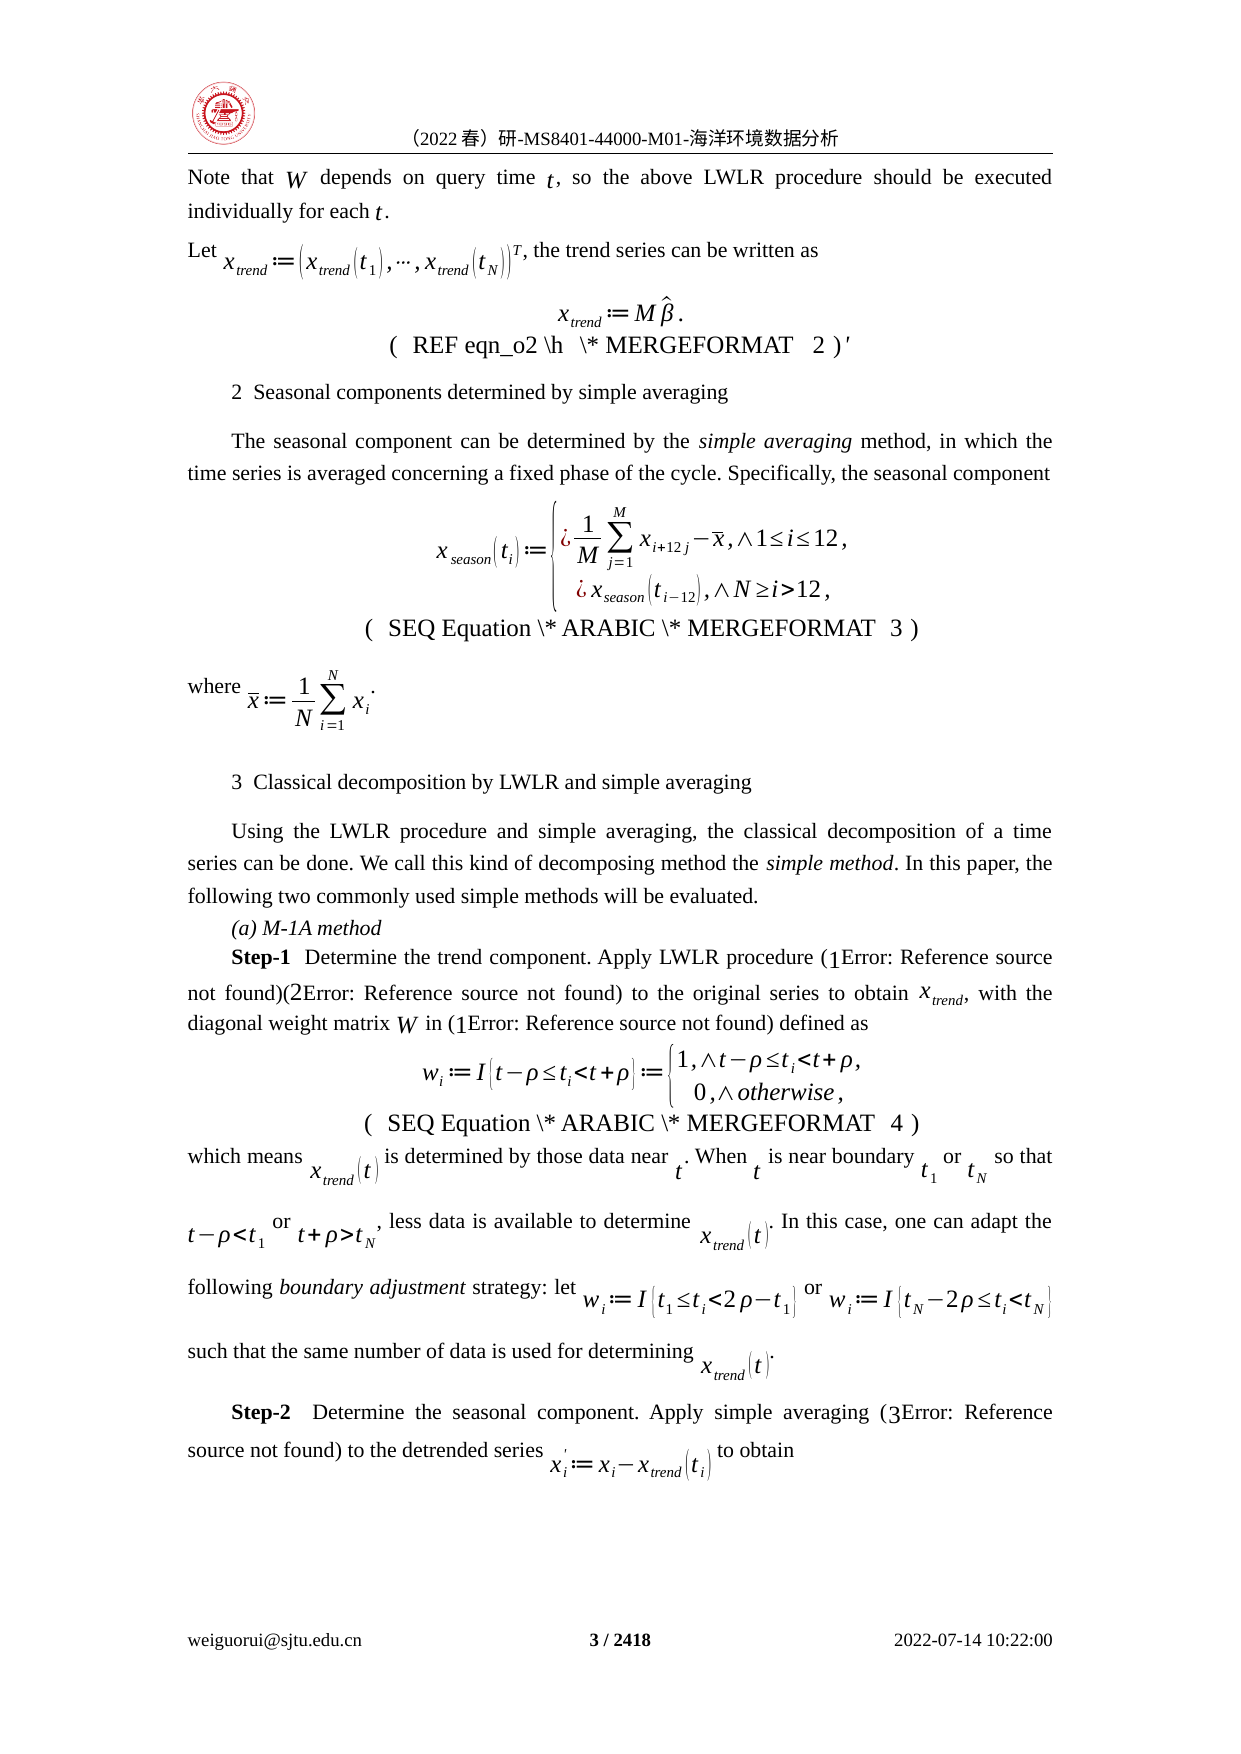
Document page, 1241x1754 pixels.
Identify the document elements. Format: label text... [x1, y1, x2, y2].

text The seasonal component can be determined by the simple averaging method, in which the time series is averaged concerning a fixed phase of the cycle. Specifically, the seasonal component [187, 424, 1053, 489]
text Let , the trend series can be written as [187, 229, 1053, 294]
text which means is determined by those data near . When is near boundary or so that or , less data is available to determine . In this case, one can adapt the following boundary adjustment strategy: let or such that the same number of data is used for determining . [187, 1139, 1053, 1399]
picture [188, 77, 259, 148]
text (a) M-1A method [187, 912, 1053, 944]
text where . [187, 652, 1053, 749]
subtitle Seasonal components determined by simple averaging [231, 375, 1053, 408]
text Note that depends on query time , so the above LWLR procedure should be executed individually for each . [187, 164, 1053, 229]
text Step-1 Determine the trend component. Apply LWLR procedure ()() to the original series to obtain , with the diagonal weight matrix in () defined as [187, 944, 1053, 1042]
text Step-2 Determine the seasonal component. Apply simple averaging () to the detrended series to obtain [187, 1399, 1053, 1497]
text Using the LWLR procedure and simple averaging, the classical decomposition of a time series can be done. We call this kind of decomposing method the simple method. In this paper, the following two commonly used simple methods will be evaluated. [187, 814, 1053, 912]
subtitle Classical decomposition by LWLR and simple averaging [231, 765, 1053, 798]
